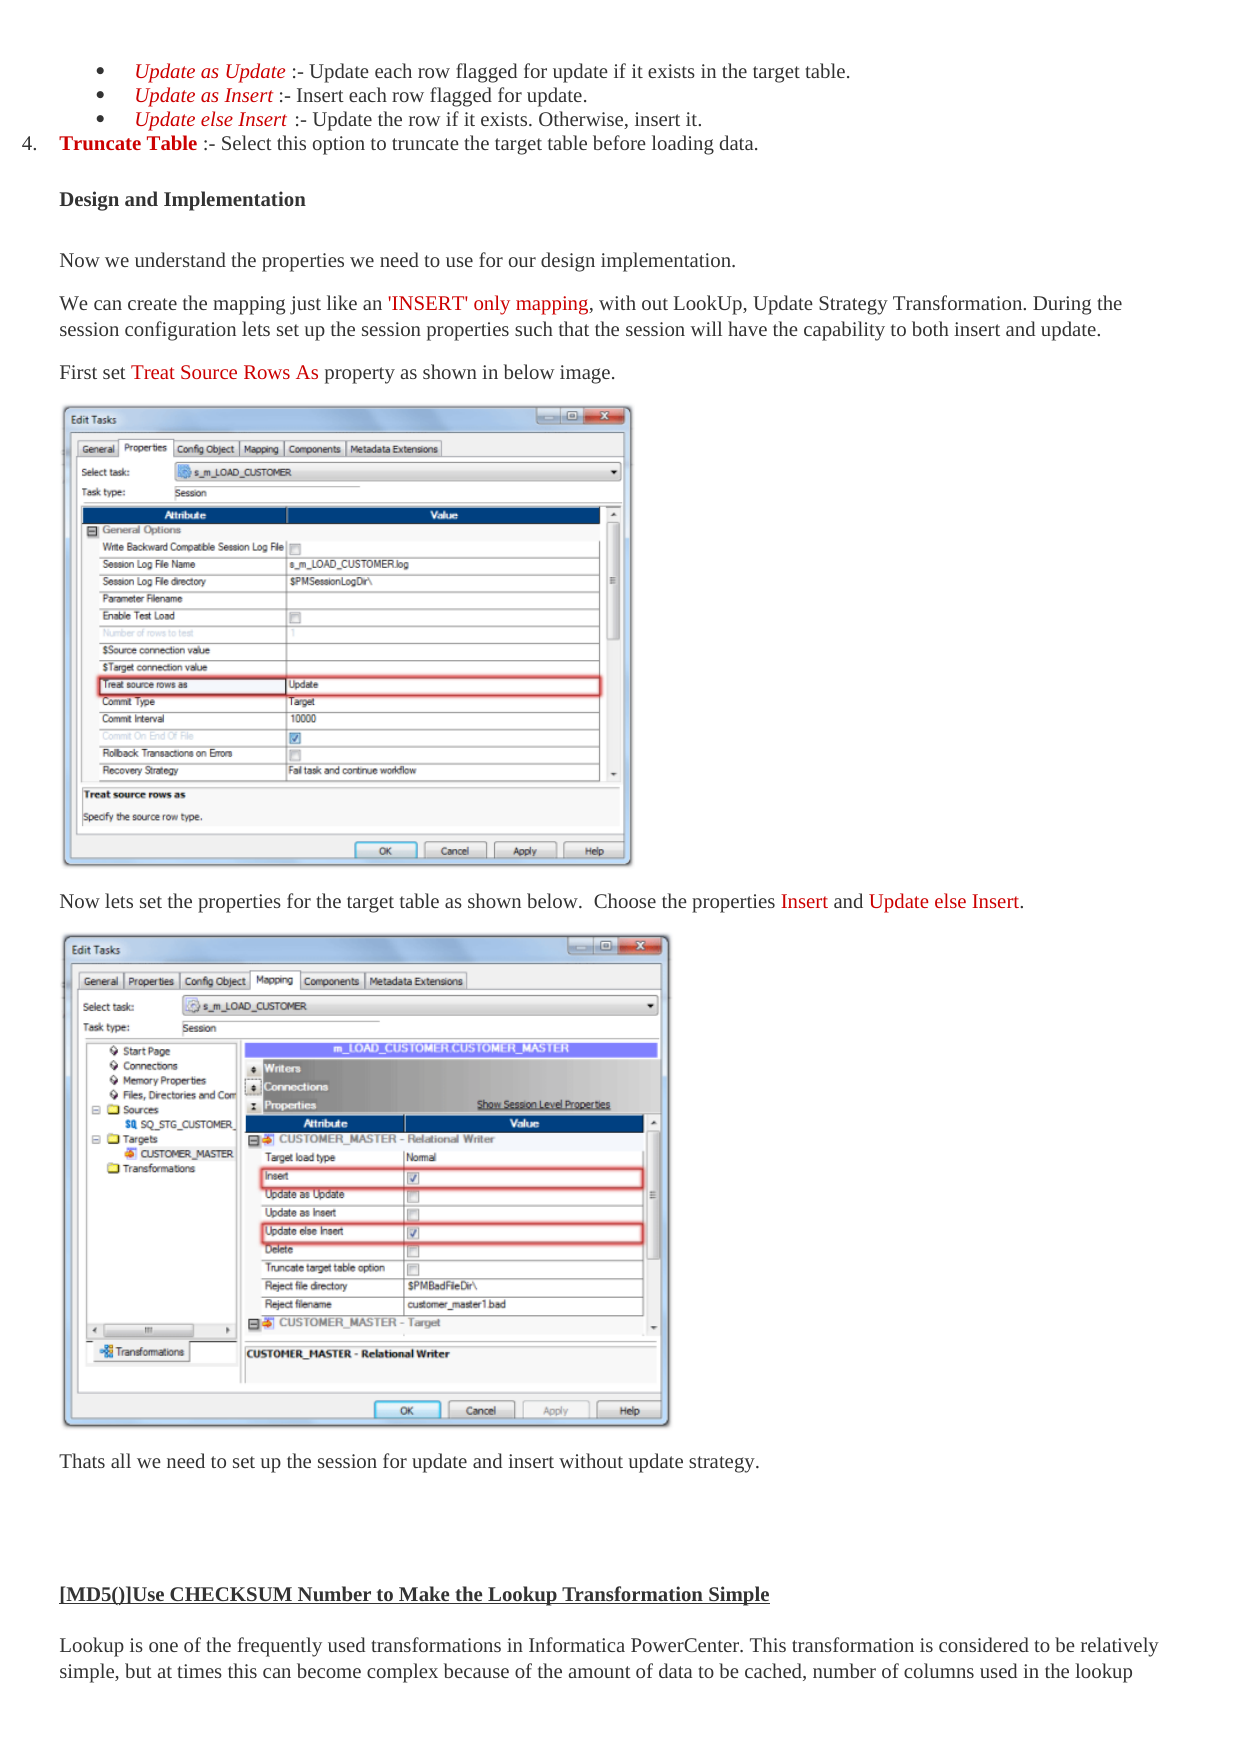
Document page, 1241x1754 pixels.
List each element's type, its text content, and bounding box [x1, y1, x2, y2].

subtitle [MD5()]Use CHECKSUM Number to Make the Lookup Transformation Simple [59, 1534, 1181, 1606]
text First set Treat Source Rows As property as shown in below image. [59, 359, 1181, 384]
text Now we understand the properties we need to use for our design implementation. [59, 248, 1181, 272]
picture [59, 931, 674, 1431]
picture [59, 402, 635, 870]
text We can create the mapping just like an 'INSERT' only mapping, with out LookUp, Update Strategy Transformation. During the session configuration lets set up the session properties such that the session will have the capability to both insert and update. [59, 291, 1181, 341]
list Update else Insert :- Update the row if it exists. Otherwise, insert it. [97, 107, 1119, 131]
list Update as Update :- Update each row flagged for update if it exists in the target table. [97, 59, 1119, 83]
text Thats all we need to set up the session for update and insert without update strategy. [59, 1449, 1181, 1473]
list Truncate Table :- Select this option to truncate the target table before loading data. [22, 131, 1119, 155]
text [59, 1633, 1181, 1683]
list Update as Insert :- Insert each row flagged for update. [97, 83, 1119, 107]
subtitle Design and Implementation [59, 187, 1181, 211]
text Now lets set the properties for the target table as shown below. Choose the properties Insert and Update else Insert. [59, 889, 1181, 913]
